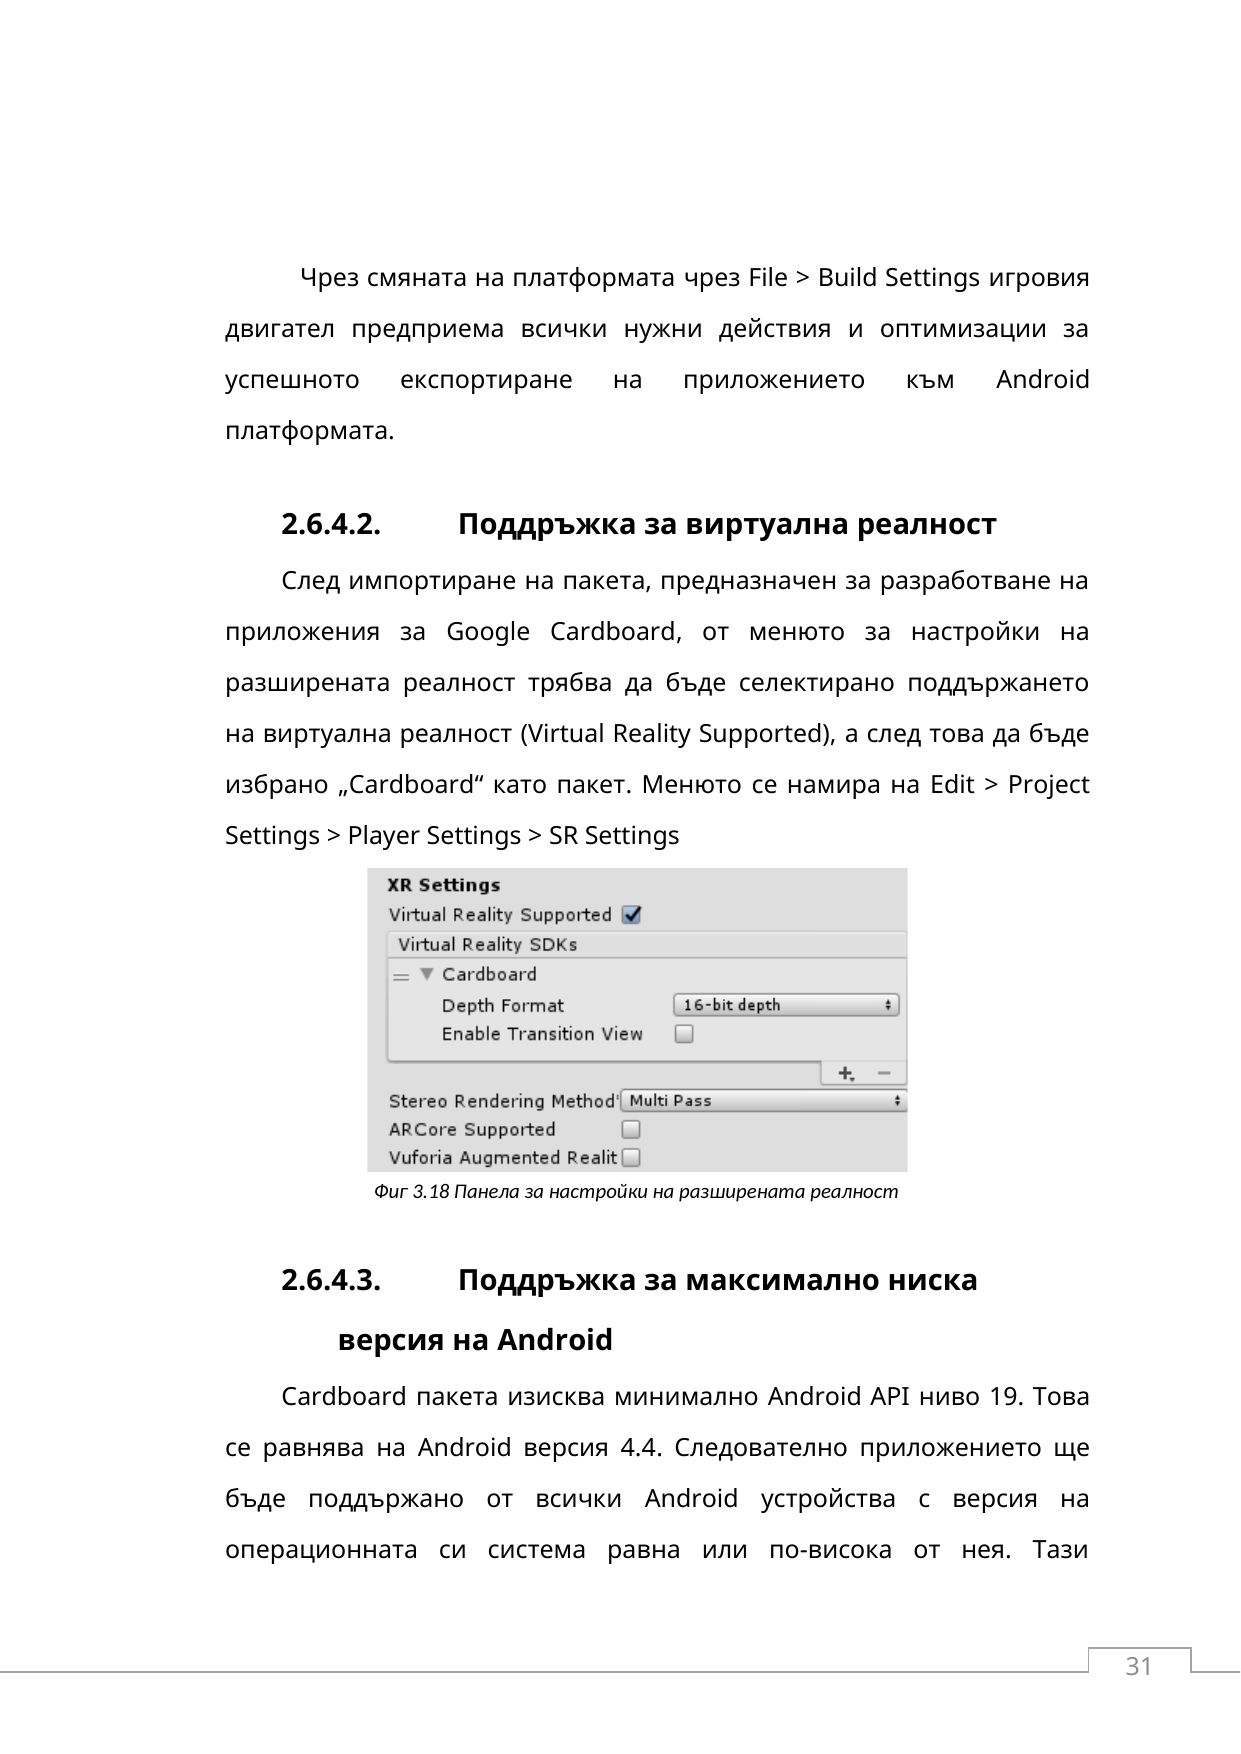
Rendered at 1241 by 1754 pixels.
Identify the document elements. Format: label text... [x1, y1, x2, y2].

picture [367, 868, 908, 1172]
list Поддръжка за виртуална реалност [281, 503, 1090, 543]
text След импортиране на пакета, предназначен за разработване на приложения за Google Cardboard, от менюто за настройки на разширената реалност трябва да бъде селектирано поддържането на виртуална реалност (Virtual Reality Supported), а след това да бъде избрано „Cardboard“ като пакет. Менюто се намира на Edit > Project Settings > Player Settings > SR Settings [225, 563, 1090, 852]
text Чрез смяната на платформата чрез File > Build Settings игровия двигател предприема всички нужни действия и оптимизации за успешното експортиране на приложението към Android платформата. [225, 259, 1090, 447]
list Поддръжка за максимално ниска версия на Android [281, 1259, 1090, 1359]
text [225, 1378, 1090, 1566]
